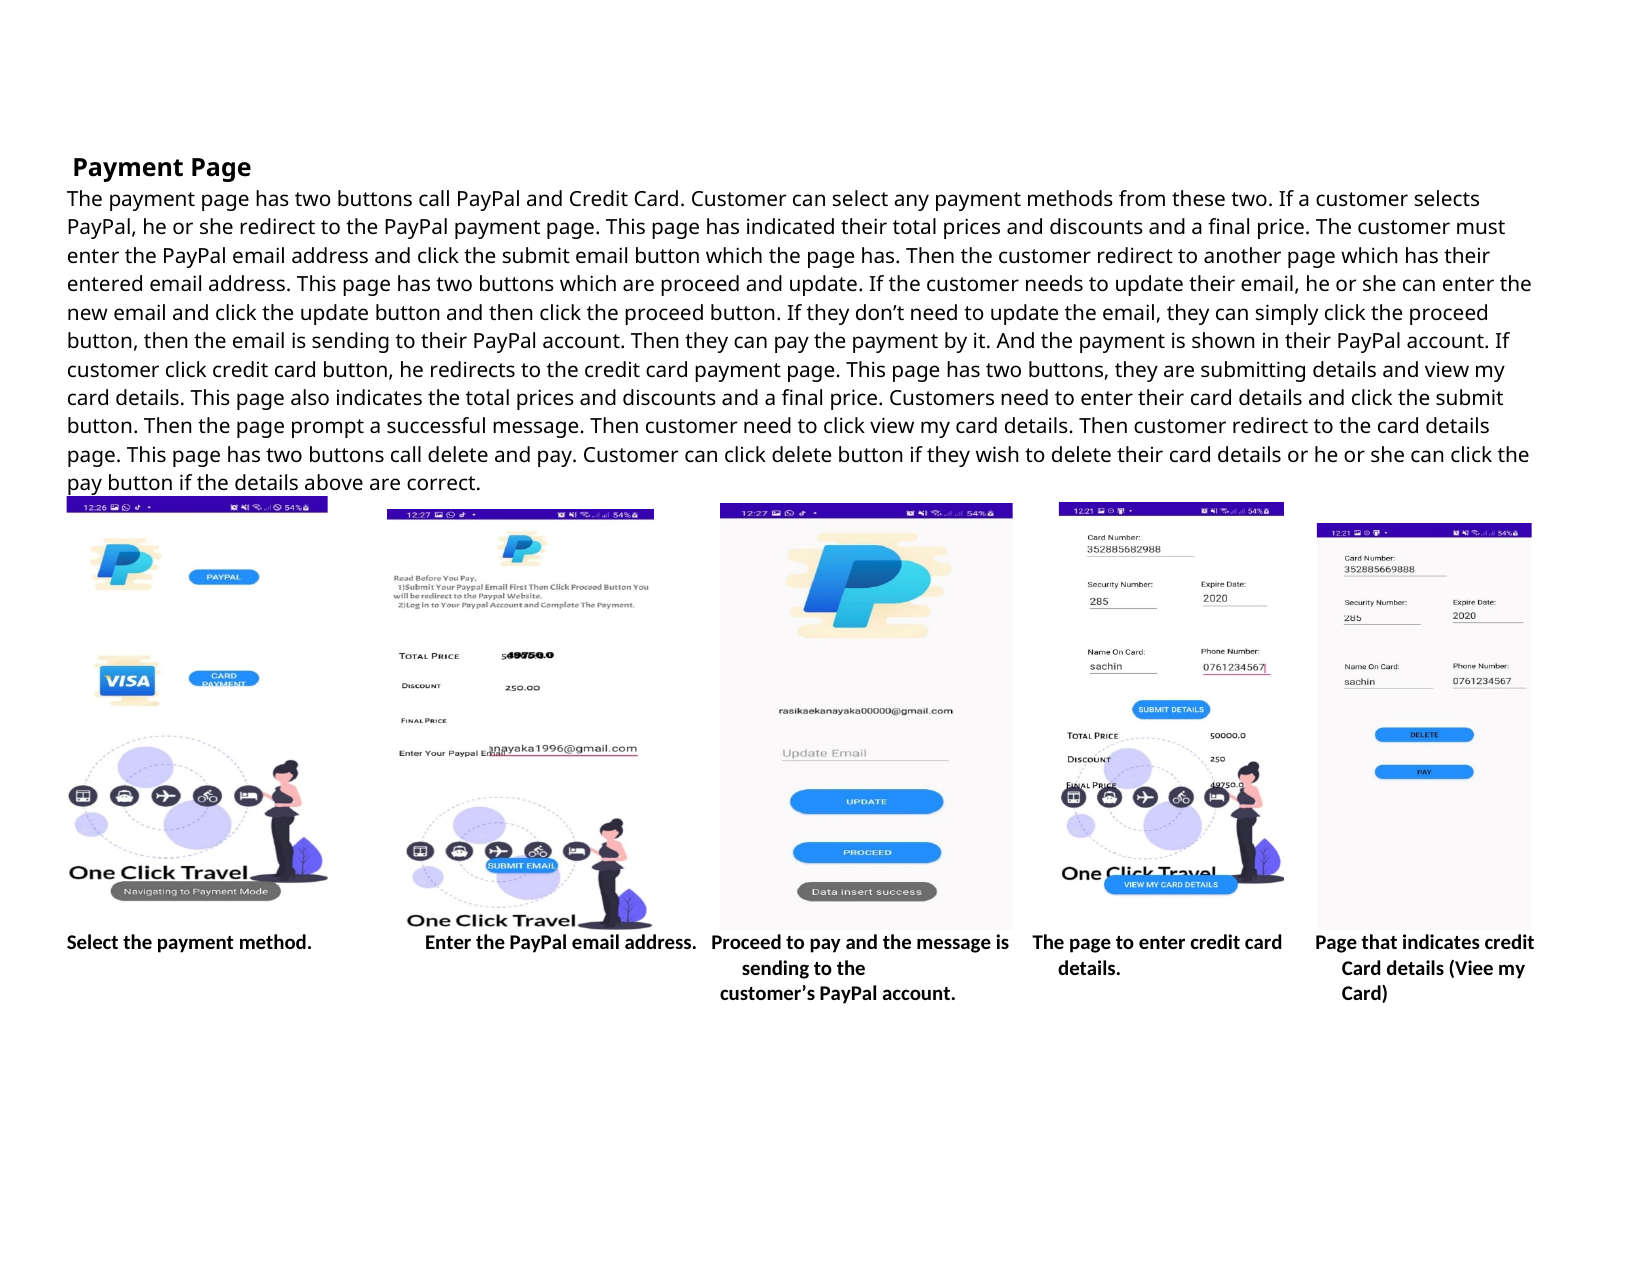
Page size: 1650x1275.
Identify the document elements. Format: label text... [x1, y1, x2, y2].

picture [1058, 502, 1284, 930]
picture [1316, 523, 1532, 930]
text Select the payment method. Enter the PayPal email address. Proceed to pay and the message is The page to enter credit card Page that indicates credit [67, 929, 1537, 955]
text Payment Page [67, 150, 1537, 184]
text customer’s PayPal account. Card) [67, 980, 1537, 1006]
text The payment page has two buttons call PayPal and Credit Card. Customer can select any payment methods from these two. If a customer selects PayPal, he or she redirect to the PayPal payment page. This page has indicated their total prices and discounts and a final price. The customer must enter the PayPal email address and click the submit email button which the page has. Then the customer redirect to another page which has their entered email address. This page has two buttons which are proceed and update. If the customer needs to update their email, he or she can enter the new email and click the update button and then click the proceed button. If they don’t need to update the email, they can simply click the proceed button, then the email is sending to their PayPal account. Then they can pay the payment by it. And the payment is shown in their PayPal account. If customer click credit card button, he redirects to the credit card payment page. This page has two buttons, they are submitting details and view my card details. This page also indicates the total prices and discounts and a final price. Customers need to enter their card details and click the submit button. Then the page prompt a successful message. Then customer need to click view my card details. Then customer redirect to the card details page. This page has two buttons call delete and pay. Customer can click delete button if they wish to delete their card details or he or she can click the pay button if the details above are correct. [67, 184, 1537, 497]
picture [387, 509, 654, 930]
picture [720, 503, 1013, 930]
text sending to the details. Card details (Viee my [667, 955, 1537, 980]
picture [66, 496, 328, 930]
